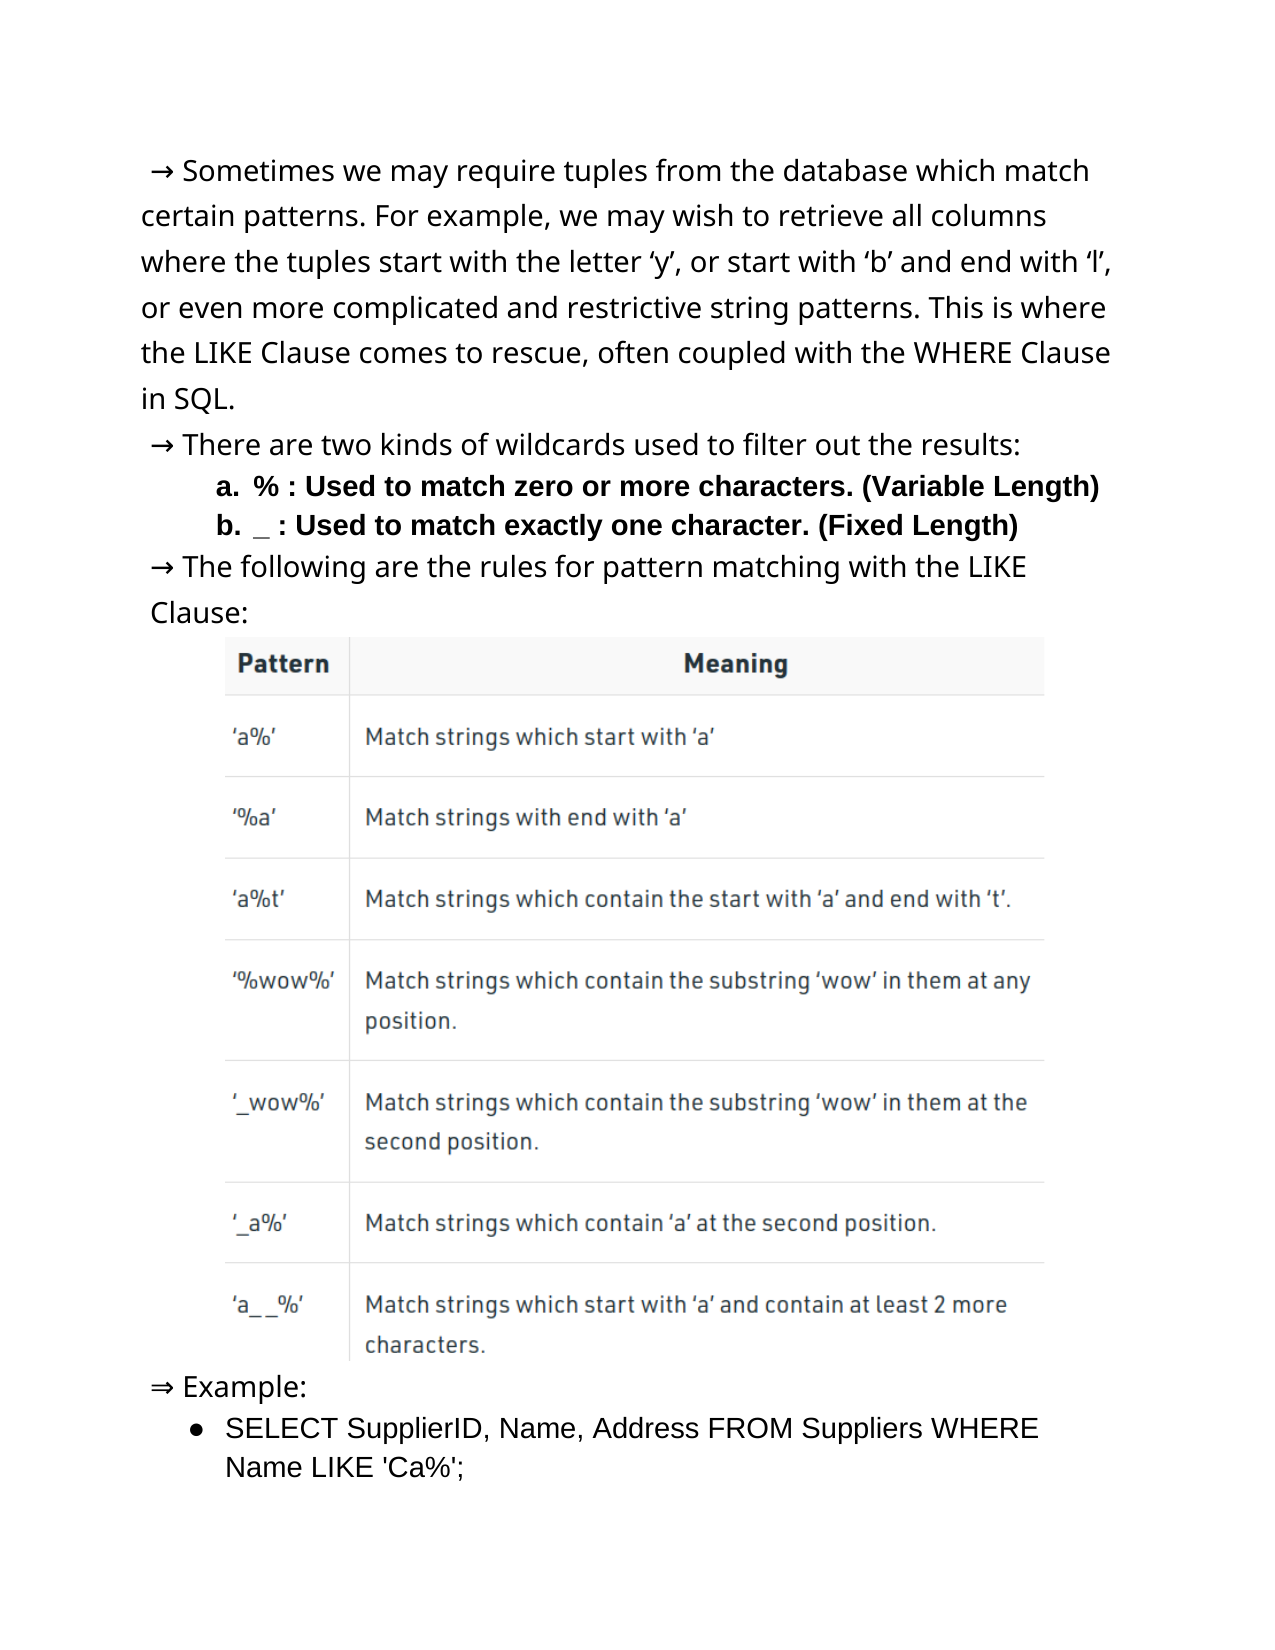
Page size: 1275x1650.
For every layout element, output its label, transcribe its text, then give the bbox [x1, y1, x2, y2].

list % : Used to match zero or more characters. (Variable Length) [216, 469, 1125, 503]
picture [225, 637, 1045, 1361]
text → There are two kinds of wildcards used to filter out the results: [141, 424, 1125, 463]
list SELECT SupplierID, Name, Address FROM Suppliers WHERE Name LIKE 'Ca%'; [187, 1411, 1125, 1483]
text → Sometimes we may require tuples from the database which match certain patterns. For example, we may wish to retrieve all columns where the tuples start with the letter ‘y’, or start with ‘b’ and end with ‘l’, or even more complicated and restrictive string patterns. This is where the LIKE Clause comes to rescue, often coupled with the WHERE Clause in SQL. [141, 150, 1125, 418]
list _ : Used to match exactly one character. (Fixed Length) [216, 508, 1125, 541]
text → The following are the rules for pattern matching with the LIKE Clause: [150, 546, 1125, 632]
text ⇒ Example: [150, 1366, 1125, 1406]
